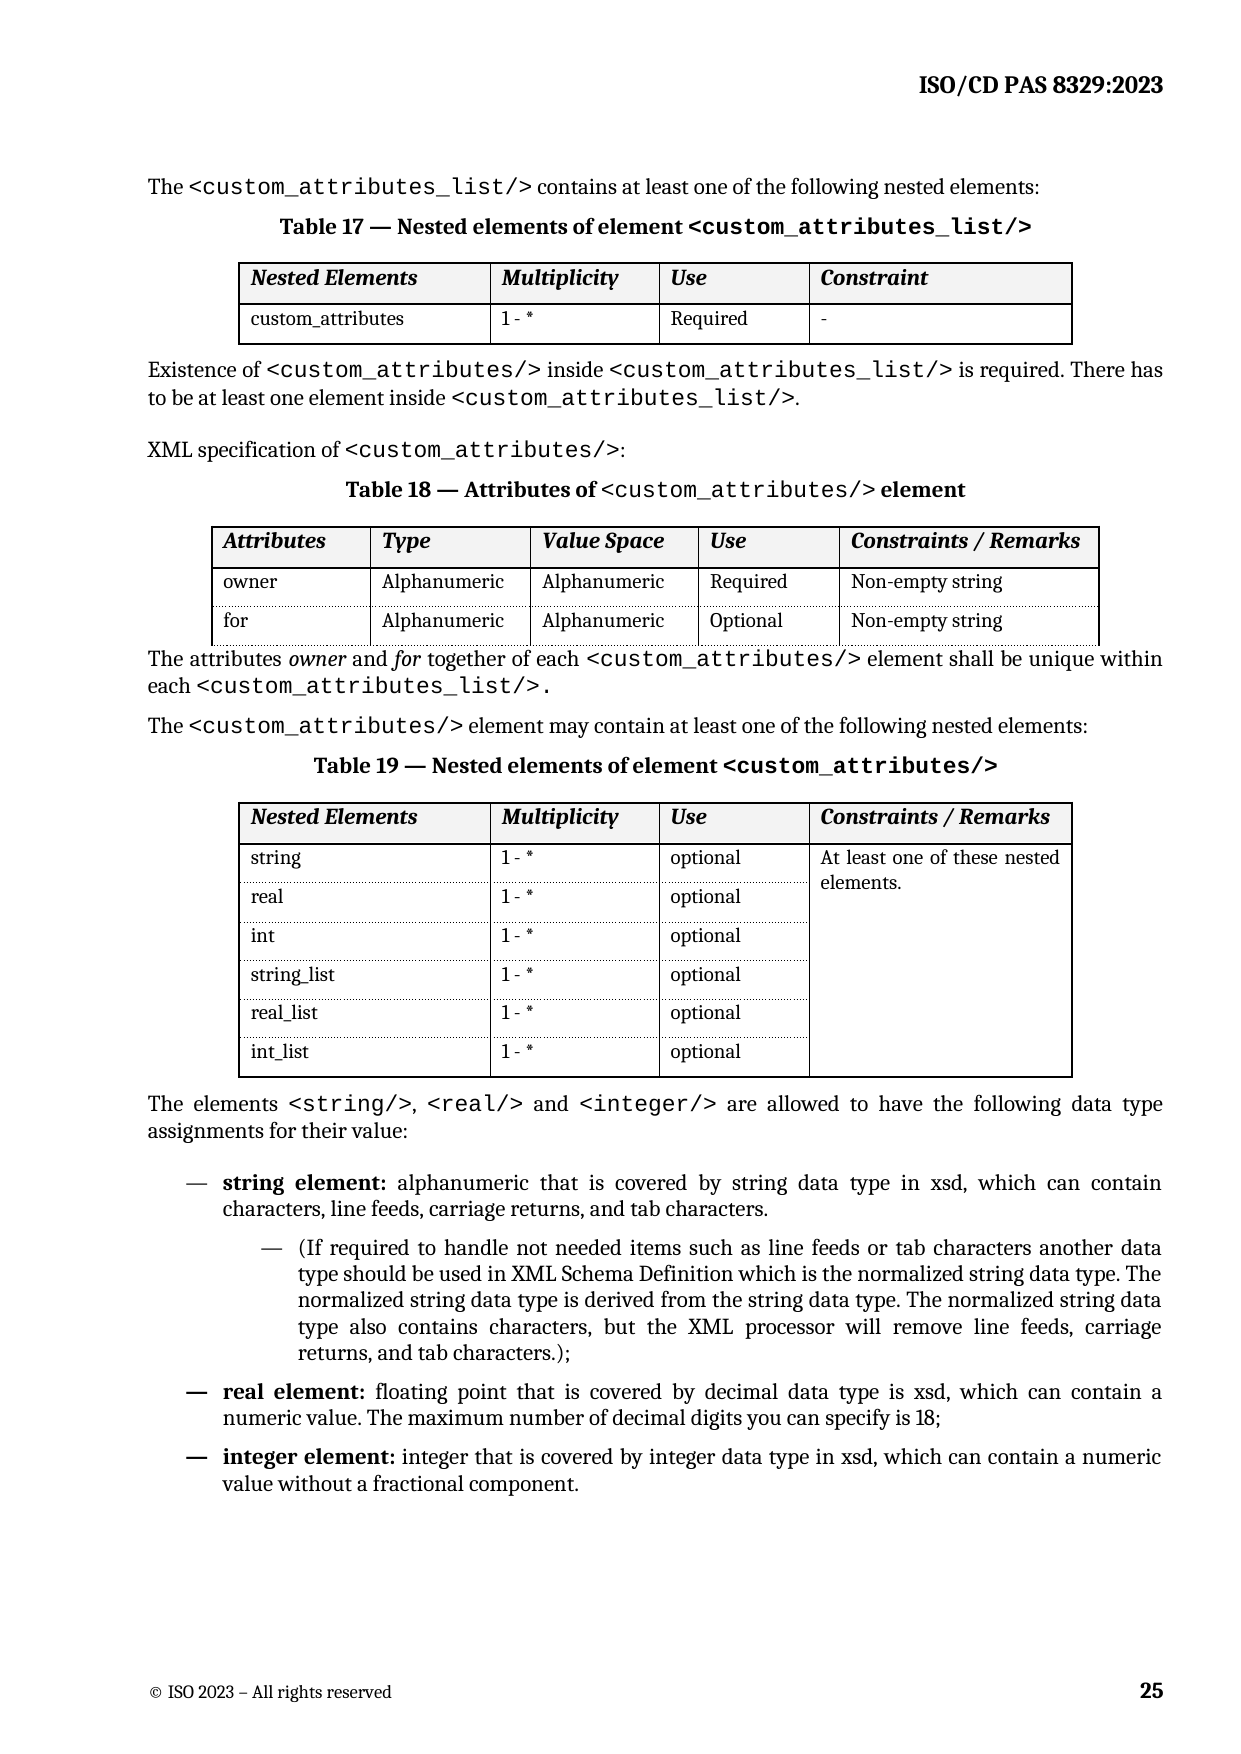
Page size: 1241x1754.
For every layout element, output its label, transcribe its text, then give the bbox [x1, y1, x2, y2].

text Table 19 — Nested elements of element <custom_attributes/> [148, 753, 1163, 781]
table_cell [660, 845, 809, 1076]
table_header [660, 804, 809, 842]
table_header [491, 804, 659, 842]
text Table 17 — Nested elements of element <custom_attributes_list/> [148, 214, 1163, 241]
text The attributes owner and for together of each <custom_attributes/> element shall be unique within each <custom_attributes_list/>. [148, 646, 1163, 701]
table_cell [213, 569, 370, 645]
text Table 18 — Attributes of <custom_attributes/> element [148, 477, 1163, 505]
list real element: floating point that is covered by decimal data type is xsd, which can contain a numeric value. The maximum number of decimal digits you can specify is 18; [185, 1379, 1163, 1431]
text XML specification of <custom_attributes/>: [148, 437, 1163, 465]
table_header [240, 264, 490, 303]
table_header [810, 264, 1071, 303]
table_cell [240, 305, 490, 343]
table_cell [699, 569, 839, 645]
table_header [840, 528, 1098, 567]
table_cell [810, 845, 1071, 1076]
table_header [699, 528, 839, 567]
list (If required to handle not needed items such as line feeds or tab characters another data type should be used in XML Schema Definition which is the normalized string data type. The normalized string data type is derived from the string data type. The normalized string data type also contains characters, but the XML processor will remove line feeds, carriage returns, and tab characters.); [260, 1234, 1163, 1366]
text The elements <string/>, <real/> and <integer/> are allowed to have the following data type assignments for their value: [148, 1090, 1163, 1144]
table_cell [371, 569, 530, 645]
list string element: alphanumeric that is covered by string data type in xsd, which can contain characters, line feeds, carriage returns, and tab characters. [185, 1169, 1163, 1222]
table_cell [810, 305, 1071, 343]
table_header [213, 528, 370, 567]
text The <custom_attributes/> element may contain at least one of the following nested elements: [148, 713, 1163, 741]
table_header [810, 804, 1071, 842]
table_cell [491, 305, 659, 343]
text The <custom_attributes_list/> contains at least one of the following nested elements: [148, 174, 1163, 201]
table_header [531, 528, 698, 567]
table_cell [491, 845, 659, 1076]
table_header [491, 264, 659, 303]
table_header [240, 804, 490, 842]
text Existence of <custom_attributes/> inside <custom_attributes_list/> is required. There has to be at least one element inside <custom_attributes_list/>. [148, 357, 1163, 412]
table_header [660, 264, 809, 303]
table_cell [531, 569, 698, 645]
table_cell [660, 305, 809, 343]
list integer element: integer that is covered by integer data type in xsd, which can contain a numeric value without a fractional component. [185, 1444, 1163, 1497]
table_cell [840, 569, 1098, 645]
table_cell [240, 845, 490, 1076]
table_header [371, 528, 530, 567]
